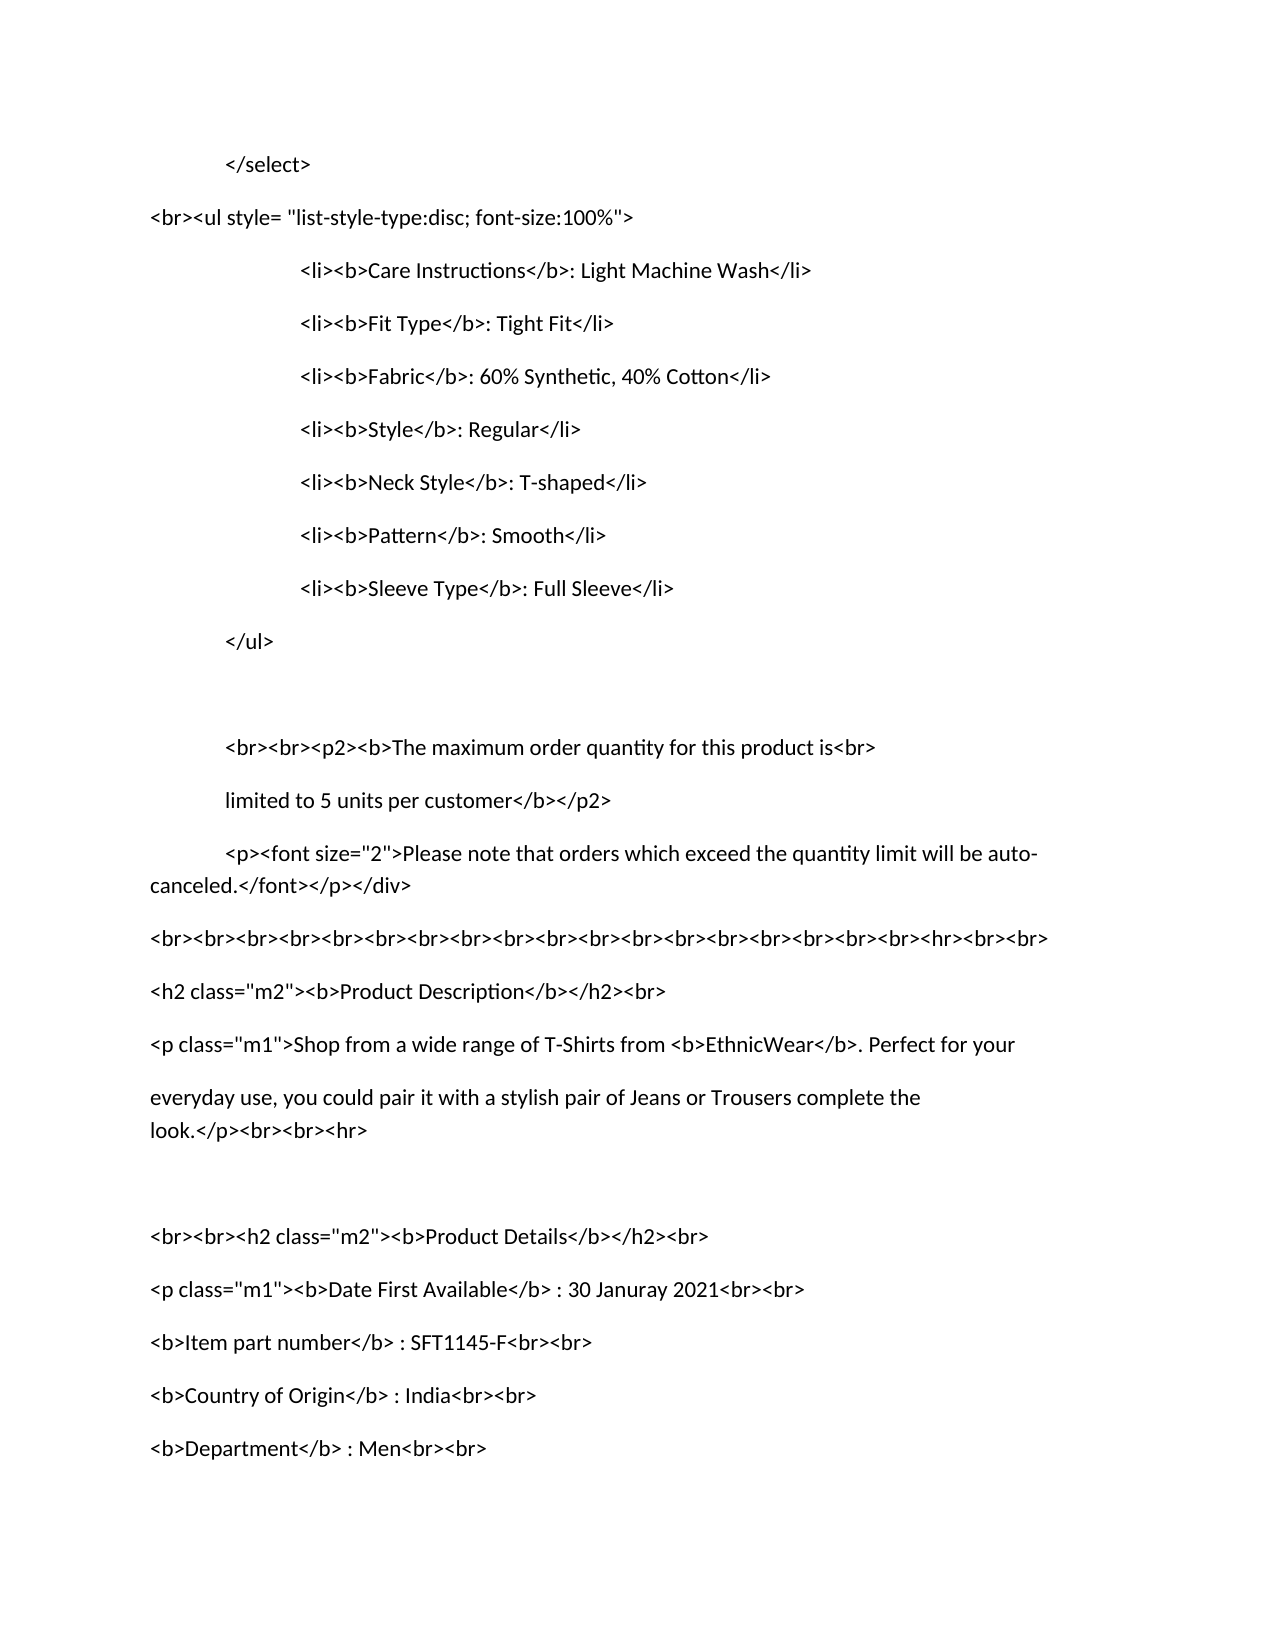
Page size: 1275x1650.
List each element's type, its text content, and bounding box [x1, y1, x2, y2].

text <li><b>Sleeve Type</b>: Full Sleeve</li> [150, 574, 1125, 602]
text </ul> [150, 627, 1125, 655]
text <li><b>Neck Style</b>: T-shaped</li> [150, 468, 1125, 496]
text <li><b>Fabric</b>: 60% Synthetic, 40% Cotton</li> [150, 362, 1125, 390]
text <b>Item part number</b> : SFT1145-F<br><br> [150, 1328, 1125, 1356]
text </select> [150, 150, 1125, 178]
text <h2 class="m2"><b>Product Description</b></h2><br> [150, 977, 1125, 1006]
text <br><br><p2><b>The maximum order quantity for this product is<br> [150, 733, 1125, 761]
text <li><b>Style</b>: Regular</li> [150, 415, 1125, 443]
text <p><font size="2">Please note that orders which exceed the quantity limit will be auto-canceled.</font></p></div> [150, 839, 1125, 899]
text everyday use, you could pair it with a stylish pair of Jeans or Trousers complete the look.</p><br><br><hr> [150, 1083, 1125, 1144]
text limited to 5 units per customer</b></p2> [150, 786, 1125, 814]
text <b>Country of Origin</b> : India<br><br> [150, 1381, 1125, 1409]
text <br><br><h2 class="m2"><b>Product Details</b></h2><br> [150, 1222, 1125, 1250]
text <p class="m1">Shop from a wide range of T-Shirts from <b>EthnicWear</b>. Perfect for your [150, 1031, 1125, 1058]
text <p class="m1"><b>Date First Available</b> : 30 Januray 2021<br><br> [150, 1275, 1125, 1303]
text <li><b>Pattern</b>: Smooth</li> [150, 521, 1125, 549]
text <li><b>Care Instructions</b>: Light Machine Wash</li> [150, 256, 1125, 284]
text <br><br><br><br><br><br><br><br><br><br><br><br><br><br><br><br><br><br><hr><br><br> [150, 924, 1125, 952]
text <br><ul style= "list-style-type:disc; font-size:100%"> [150, 203, 1125, 231]
text <li><b>Fit Type</b>: Tight Fit</li> [150, 309, 1125, 337]
text <b>Department</b> : Men<br><br> [150, 1434, 1125, 1462]
